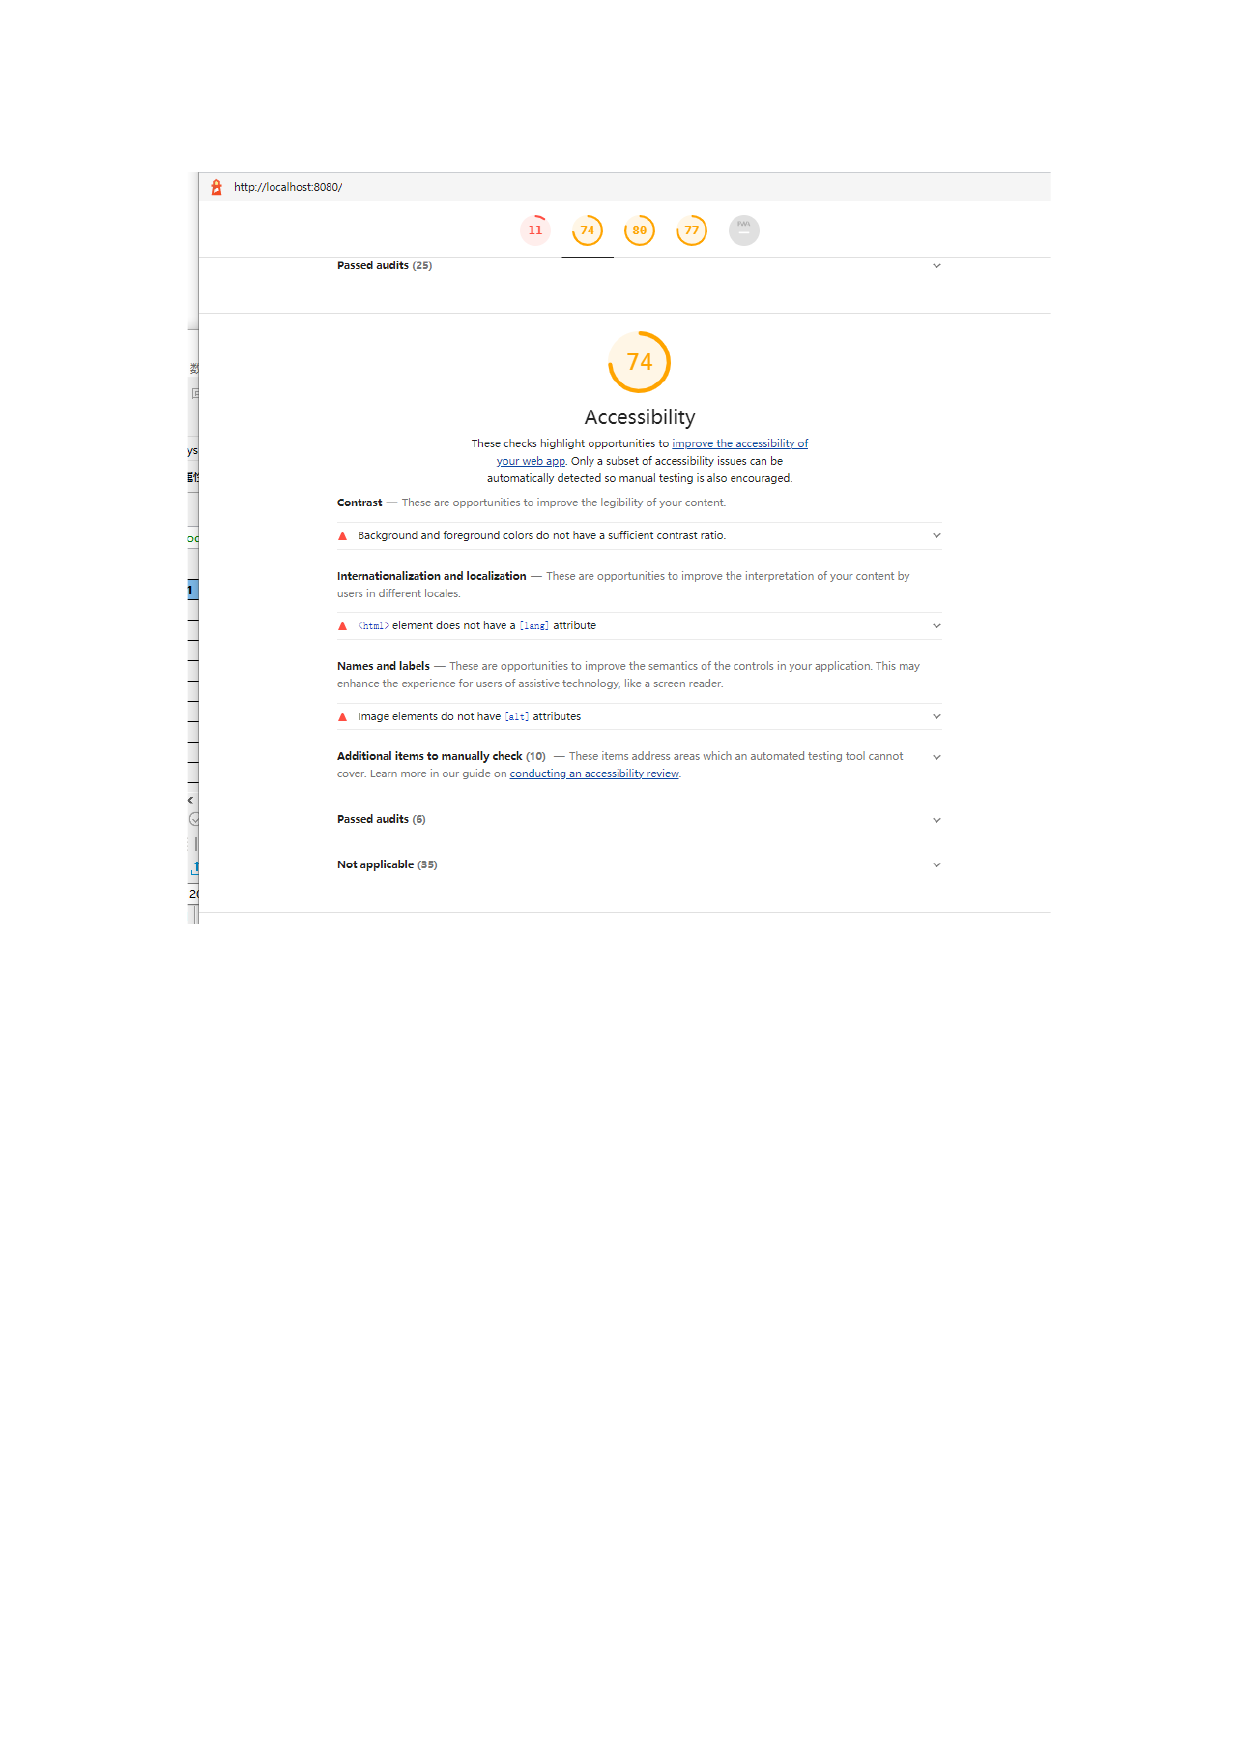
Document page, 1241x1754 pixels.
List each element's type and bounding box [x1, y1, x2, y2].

picture [187, 172, 1051, 924]
